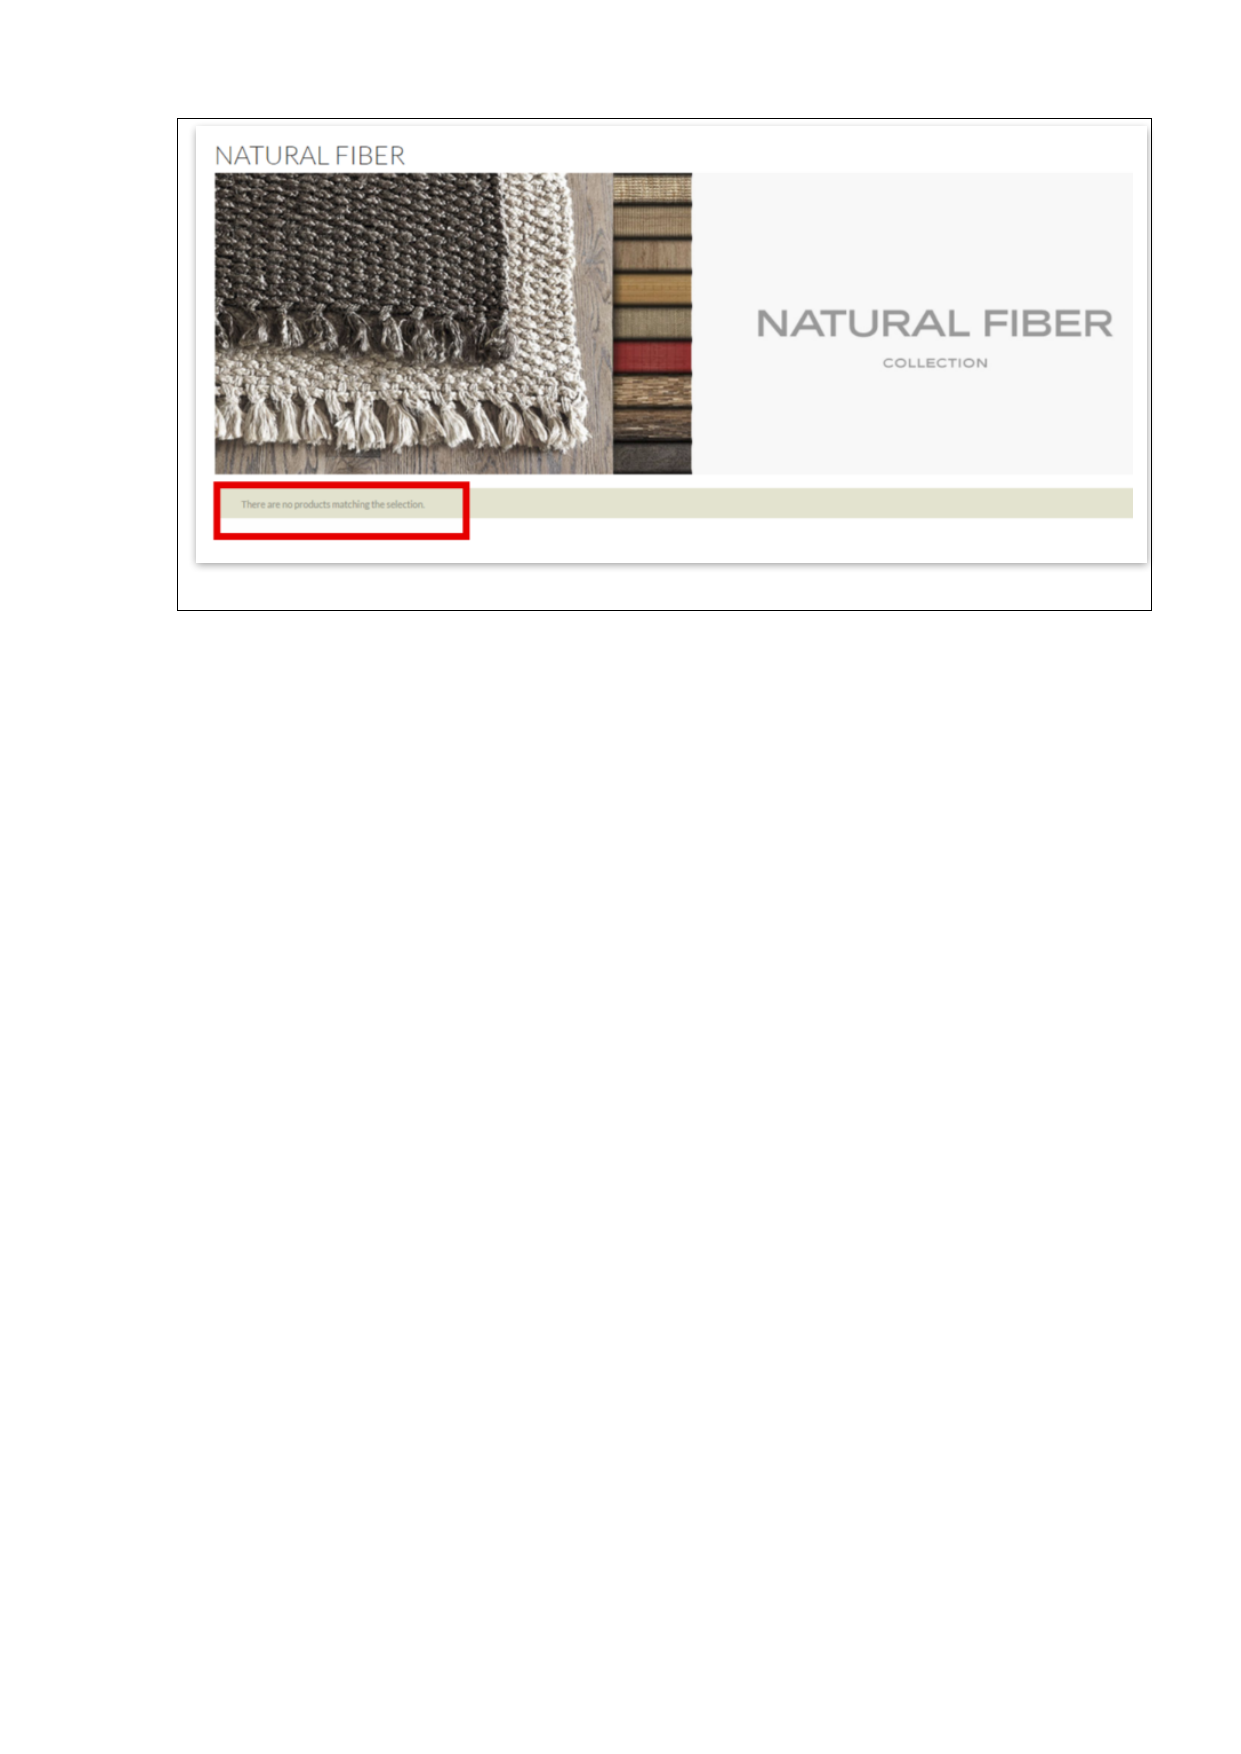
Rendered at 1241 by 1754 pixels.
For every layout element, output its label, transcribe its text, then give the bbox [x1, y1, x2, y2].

table_cell Attached files: [178, 119, 1151, 610]
picture [211, 141, 1133, 548]
